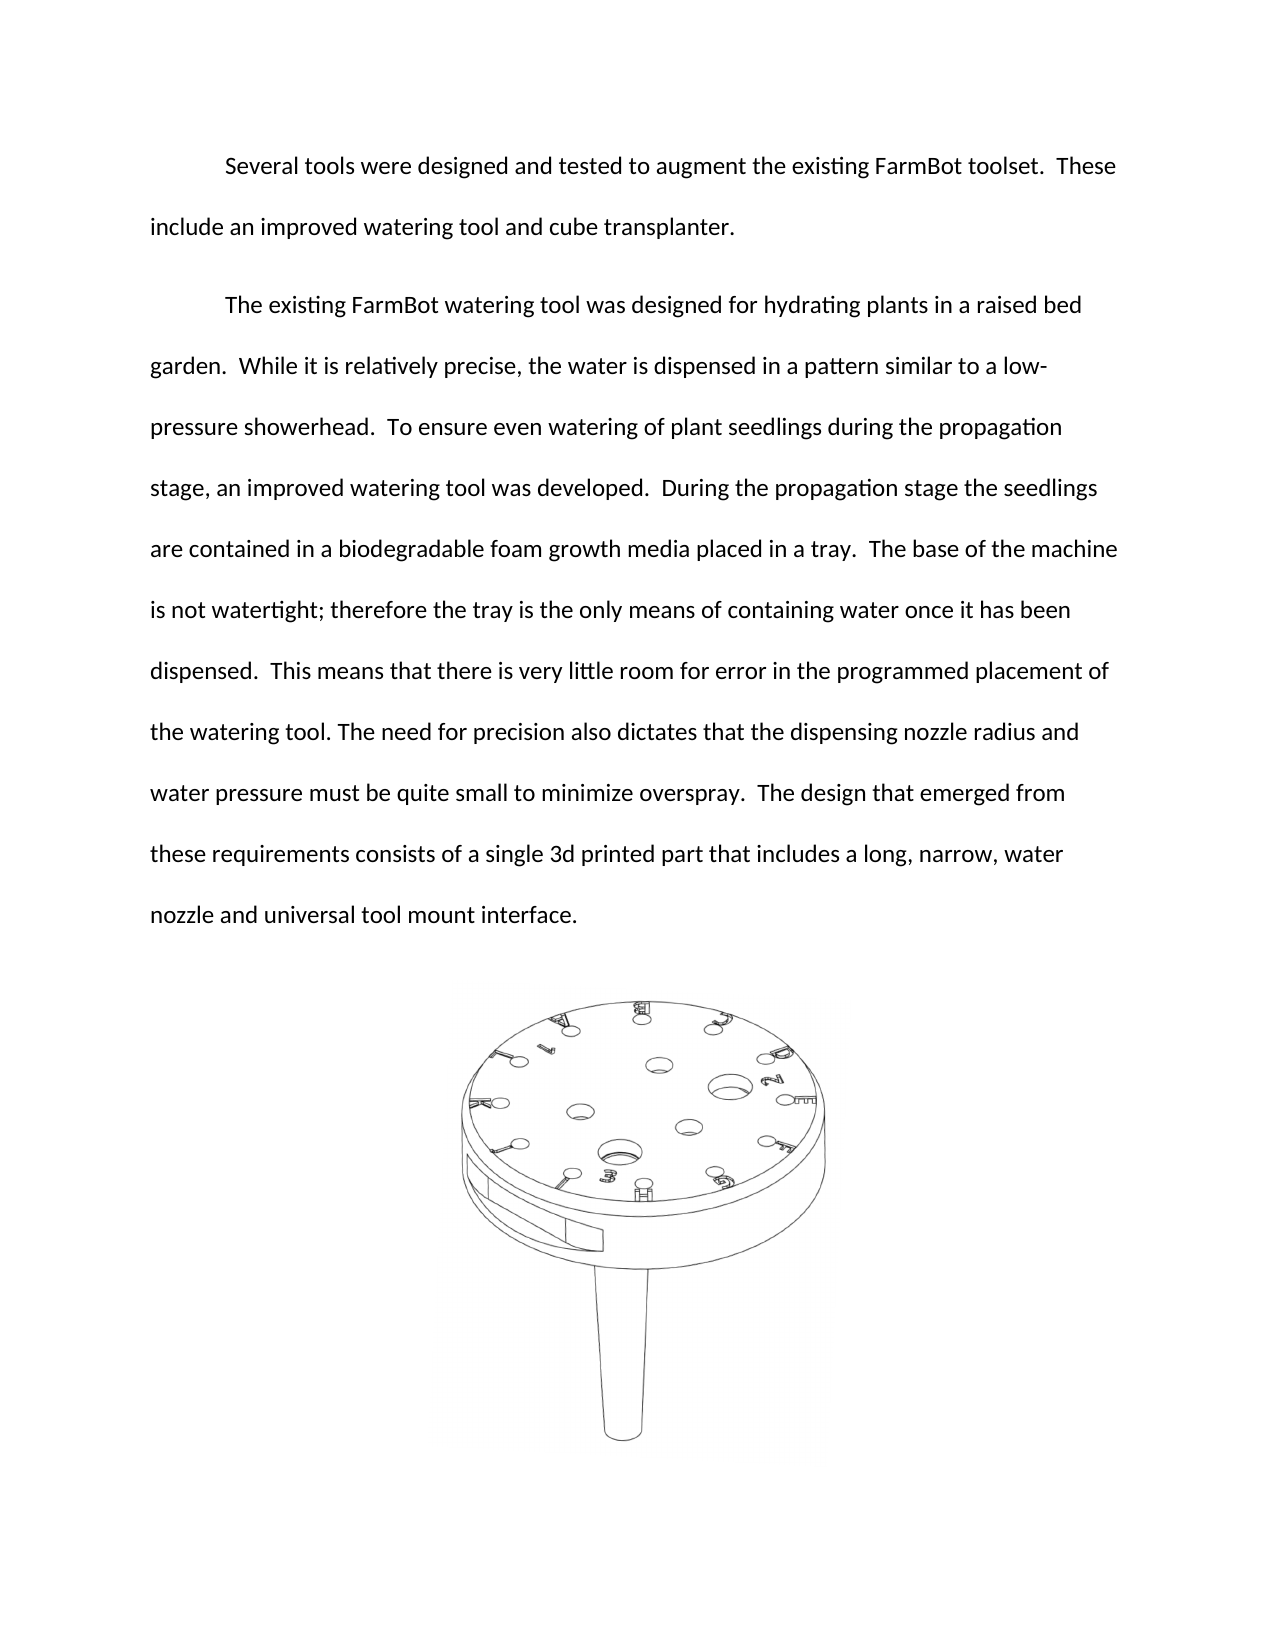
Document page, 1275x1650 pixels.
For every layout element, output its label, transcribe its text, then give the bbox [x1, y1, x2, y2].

text The existing FarmBot watering tool was designed for hydrating plants in a raised bed garden. While it is relatively precise, the water is dispensed in a pattern similar to a low-pressure showerhead. To ensure even watering of plant seedlings during the propagation stage, an improved watering tool was developed. During the propagation stage the seedlings are contained in a biodegradable foam growth media placed in a tray. The base of the machine is not watertight; therefore the tray is the only means of containing water once it has been dispensed. This means that there is very little room for error in the programmed placement of the watering tool. The need for precision also dictates that the dispensing nozzle radius and water pressure must be quite small to minimize overspray. The design that emerged from these requirements consists of a single 3d printed part that includes a long, narrow, water nozzle and universal tool mount interface. [150, 289, 1125, 930]
text Several tools were designed and tested to augment the existing FarmBot toolset. These include an improved watering tool and cube transplanter. [150, 150, 1125, 242]
